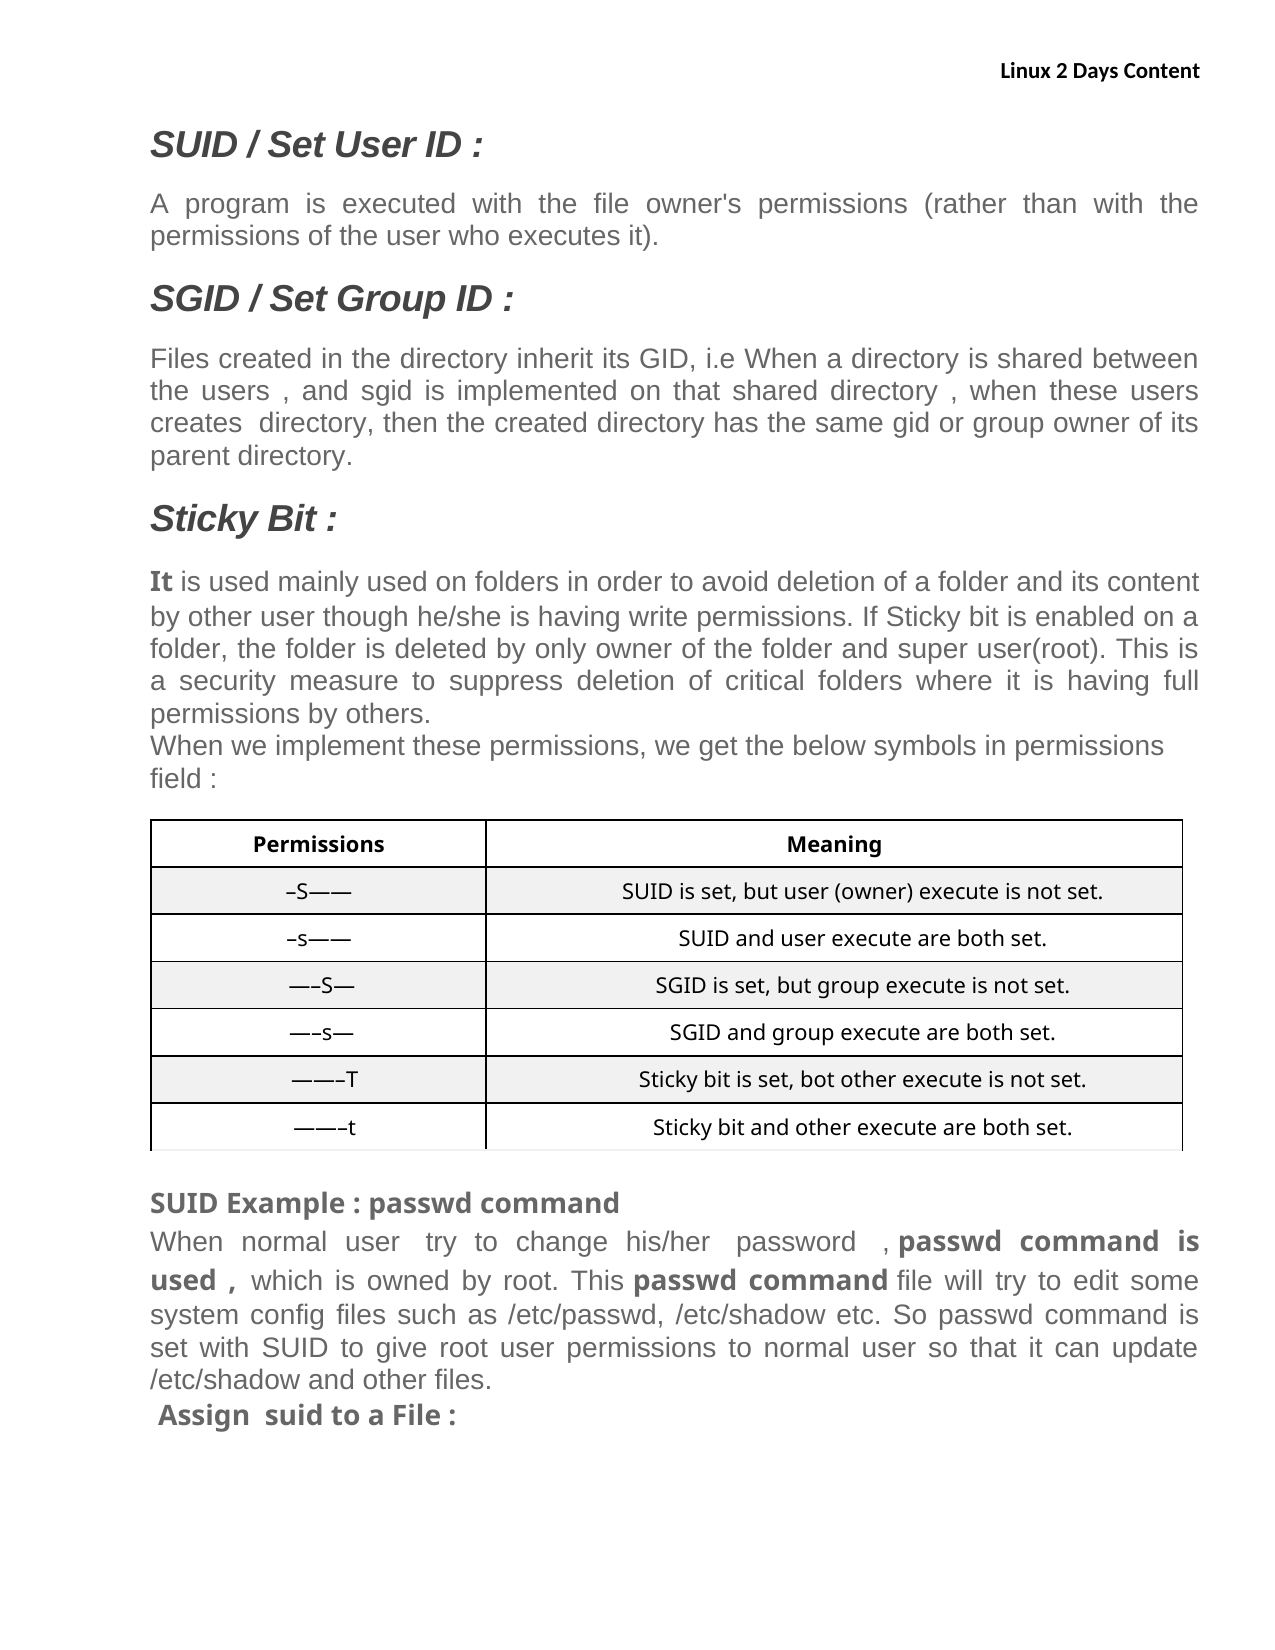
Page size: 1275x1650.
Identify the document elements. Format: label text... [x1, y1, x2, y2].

text When normal user try to change his/her password , passwd command is used , which is owned by root. This passwd command file will try to edit some system config files such as /etc/passwd, /etc/shadow etc. So passwd command is set with SUID to give root user permissions to normal user so that it can update /etc/shadow and other files. [150, 1222, 1200, 1395]
table_cell SUID and user execute are both set. [487, 915, 1182, 961]
text When we implement these permissions, we get the below symbols in permissions field : [150, 729, 1200, 794]
table_cell –s—— [152, 915, 485, 961]
table_cell SGID and group execute are both set. [487, 1009, 1182, 1055]
subtitle Sticky Bit : [150, 496, 1200, 539]
text It is used mainly used on folders in order to avoid deletion of a folder and its content by other user though he/she is having write permissions. If Sticky bit is enabled on a folder, the folder is deleted by only owner of the folder and super user(root). This is a security measure to suppress deletion of critical folders where it is having full permissions by others. [150, 561, 1200, 729]
table_header Permissions [152, 821, 485, 866]
table_cell —–s— [152, 1009, 485, 1055]
text Files created in the directory inherit its GID, i.e When a directory is shared between the users , and sgid is implemented on that shared directory , when these users creates directory, then the created directory has the same gid or group owner of its parent directory. [150, 342, 1200, 471]
text A program is executed with the file owner's permissions (rather than with the permissions of the user who executes it). [150, 187, 1200, 252]
table_cell –S—— [152, 868, 485, 913]
table_cell ——–t [152, 1104, 485, 1149]
subtitle SGID / Set Group ID : [150, 277, 1200, 320]
table_cell Sticky bit and other execute are both set. [487, 1104, 1182, 1149]
text SUID Example : passwd command [150, 1183, 1200, 1222]
table_cell Sticky bit is set, bot other execute is not set. [487, 1057, 1182, 1102]
table_cell SUID is set, but user (owner) execute is not set. [487, 868, 1182, 913]
text Assign suid to a File : [150, 1395, 1200, 1434]
table_cell SGID is set, but group execute is not set. [487, 962, 1182, 1008]
table_cell ——–T [152, 1057, 485, 1102]
subtitle SUID / Set User ID : [150, 122, 1200, 165]
table_header Meaning [487, 821, 1182, 866]
table_cell —–S— [152, 962, 485, 1008]
